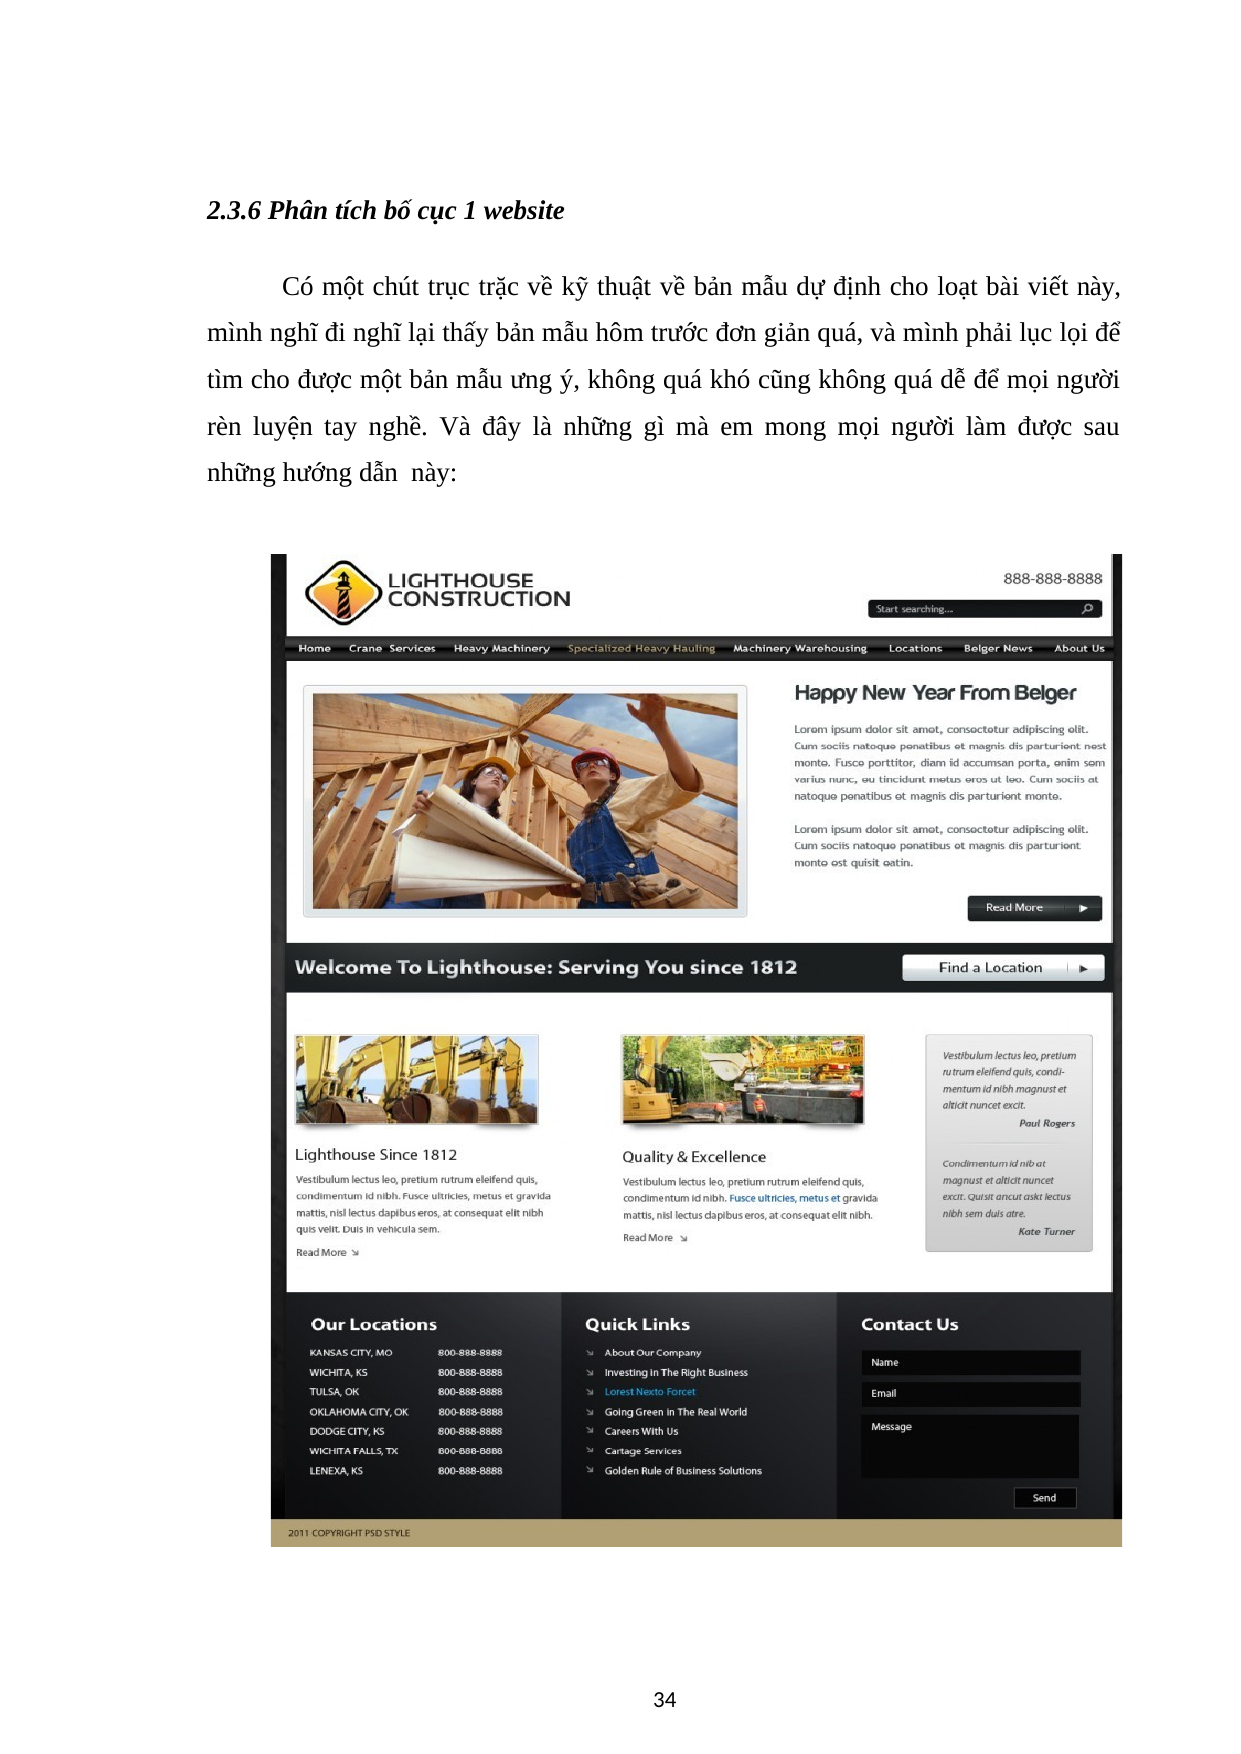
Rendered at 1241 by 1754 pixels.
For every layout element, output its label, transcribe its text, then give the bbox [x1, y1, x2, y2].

subtitle 2.3.6 Phân tích bố cục 1 website [207, 194, 1122, 225]
picture [270, 554, 1123, 1547]
list Có một chút trục trặc về kỹ thuật về bản mẫu dự định cho loạt bài viết này, mình nghĩ đi nghĩ lại thấy bản mẫu hôm trước đơn giản quá, và mình phải lục lọi để tìm cho được một bản mẫu ưng ý, không quá khó cũng không quá dễ để mọi người rèn luyện tay nghề. Và đây là những gì mà em mong mọi người làm được sau những hướng dẫn này: [207, 270, 1122, 488]
